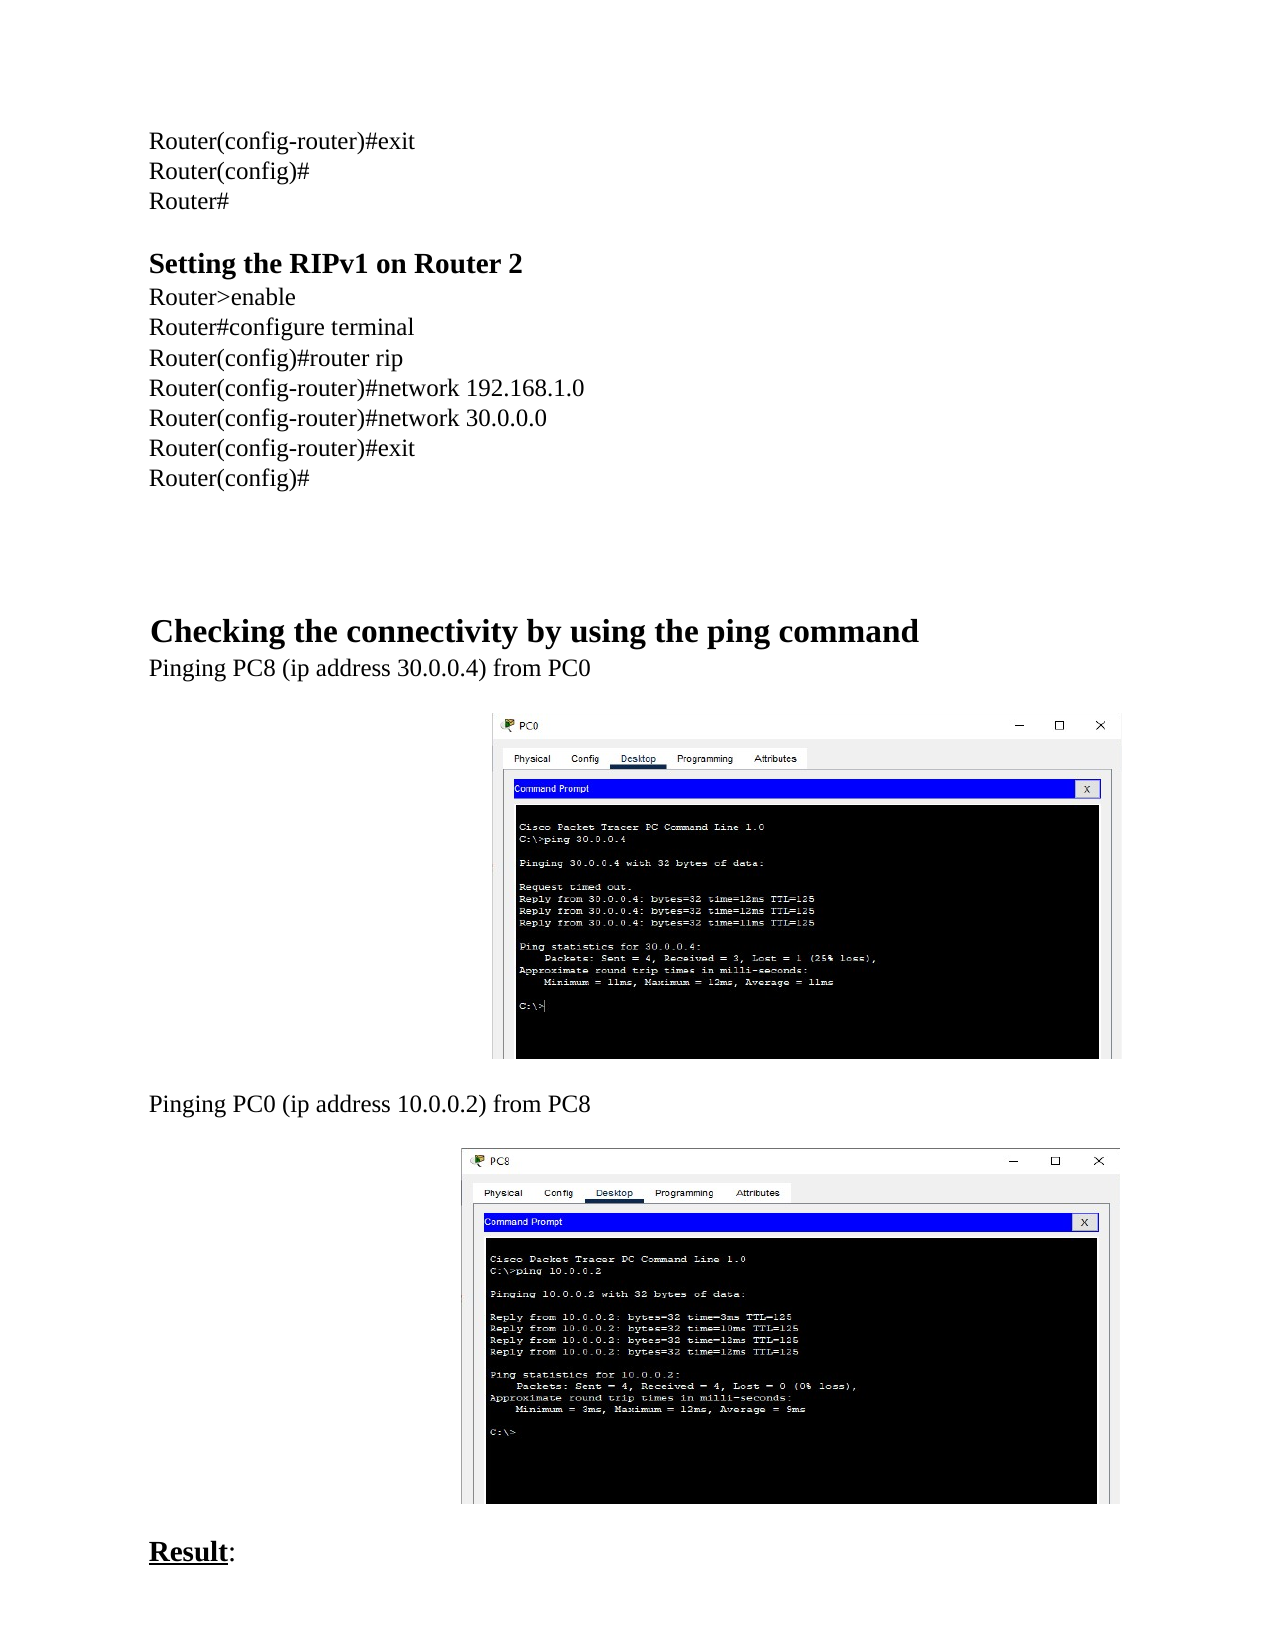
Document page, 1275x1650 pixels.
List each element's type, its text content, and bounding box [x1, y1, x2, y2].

text Router#configure terminal [148, 312, 1121, 341]
text Router# [148, 186, 1121, 215]
text Router(config-router)#exit [148, 126, 1121, 155]
text Router(config-router)#network 30.0.0.0 [148, 403, 1121, 432]
text Pinging PC8 (ip address 30.0.0.4) from PC0 [148, 653, 1121, 682]
text Router(config)# [148, 156, 1121, 185]
picture [461, 1148, 1120, 1504]
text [148, 373, 1121, 401]
subtitle Setting the RIPv1 on Router 2 [148, 246, 1121, 280]
text Router(config)#router rip [148, 343, 1121, 371]
text Result: [148, 1534, 1121, 1568]
text Pinging PC0 (ip address 10.0.0.2) from PC8 [148, 1089, 1121, 1118]
text Router(config-router)#exit [148, 433, 1121, 462]
picture [492, 713, 1122, 1059]
text Router(config)# [148, 463, 1121, 492]
subtitle Checking the connectivity by using the ping command [150, 611, 1121, 650]
text Router>enable [148, 282, 1121, 311]
